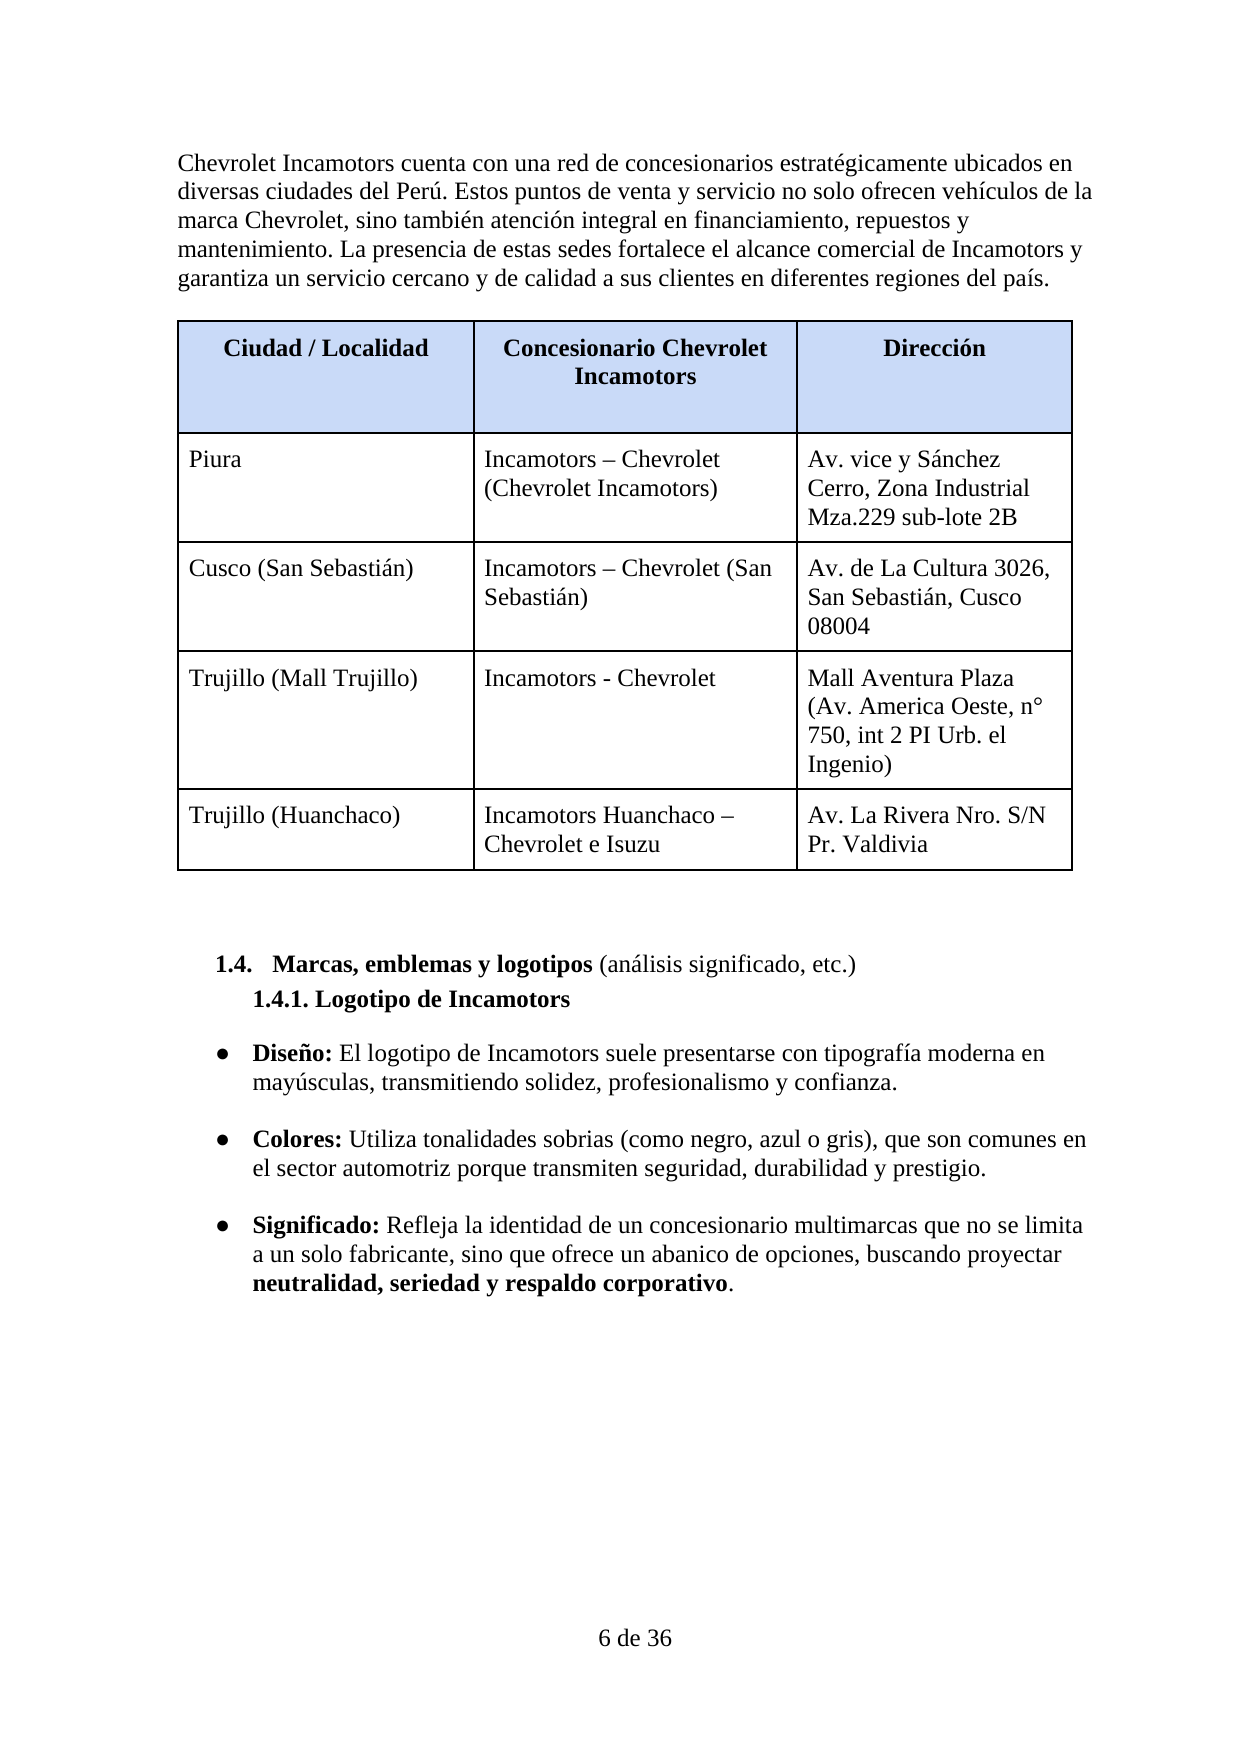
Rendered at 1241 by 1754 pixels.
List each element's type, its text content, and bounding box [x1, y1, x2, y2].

table_header Ciudad / Localidad [179, 322, 473, 432]
table_cell Cusco (San Sebastián) [179, 543, 473, 650]
list Colores: Utiliza tonalidades sobrias (como negro, azul o gris), que son comunes en el sector automotriz porque transmiten seguridad, durabilidad y prestigio. [215, 1124, 1093, 1211]
table_cell Incamotors Huanchaco – Chevrolet e Isuzu [475, 790, 796, 868]
table_cell Incamotors – Chevrolet (San Sebastián) [475, 543, 796, 650]
text Chevrolet Incamotors cuenta con una red de concesionarios estratégicamente ubicados en diversas ciudades del Perú. Estos puntos de venta y servicio no solo ofrecen vehículos de la marca Chevrolet, sino también atención integral en financiamiento, repuestos y mantenimiento. La presencia de estas sedes fortalece el alcance comercial de Incamotors y garantiza un servicio cercano y de calidad a sus clientes en diferentes regiones del país. [177, 148, 1093, 291]
table_cell Mall Aventura Plaza (Av. America Oeste, n° 750, int 2 PI Urb. el Ingenio) [798, 652, 1071, 788]
table_cell Av. vice y Sánchez Cerro, Zona Industrial Mza.229 sub-lote 2B [798, 434, 1071, 541]
table_cell Incamotors – Chevrolet (Chevrolet Incamotors) [475, 434, 796, 541]
table_cell Av. de La Cultura 3026, San Sebastián, Cusco 08004 [798, 543, 1071, 650]
table_cell Piura [179, 434, 473, 541]
table_cell Incamotors - Chevrolet [475, 652, 796, 788]
text 1.4.1. Logotipo de Incamotors [177, 984, 1093, 1013]
list Significado: Refleja la identidad de un concesionario multimarcas que no se limita a un solo fabricante, sino que ofrece un abanico de opciones, buscando proyectar neutralidad, seriedad y respaldo corporativo. [215, 1211, 1093, 1297]
table_cell Av. La Rivera Nro. S/N Pr. Valdivia [798, 790, 1071, 868]
subtitle Marcas, emblemas y logotipos (análisis significado, etc.) [215, 949, 1093, 978]
table_header Dirección [798, 322, 1071, 432]
table_cell Trujillo (Mall Trujillo) [179, 652, 473, 788]
table_cell Trujillo (Huanchaco) [179, 790, 473, 868]
list Diseño: El logotipo de Incamotors suele presentarse con tipografía moderna en mayúsculas, transmitiendo solidez, profesionalismo y confianza. [215, 1038, 1093, 1124]
table_header Concesionario Chevrolet Incamotors [475, 322, 796, 432]
